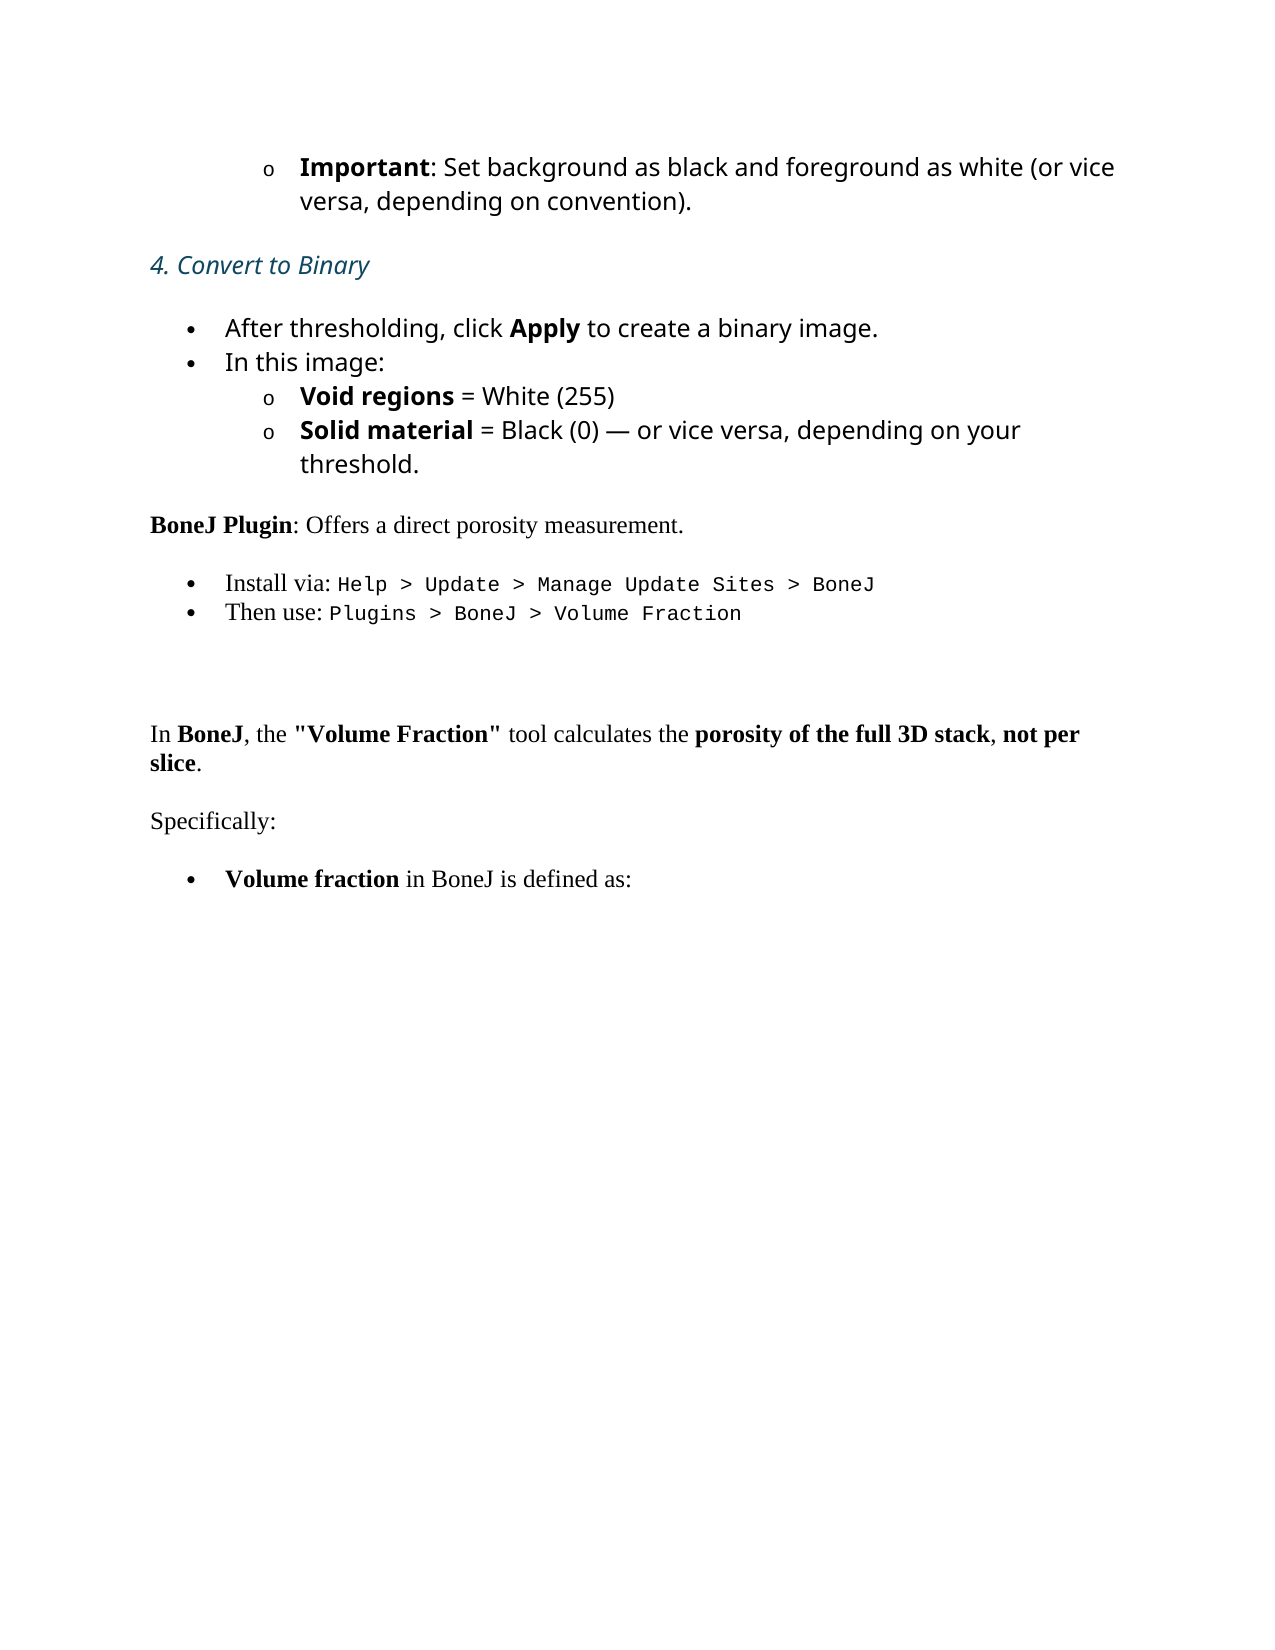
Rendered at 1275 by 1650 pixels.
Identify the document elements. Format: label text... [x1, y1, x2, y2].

list After thresholding, click Apply to create a binary image. [187, 311, 1125, 344]
list Then use: Plugins > BoneJ > Volume Fraction [187, 597, 1125, 627]
list Volume fraction in BoneJ is defined as: [187, 864, 1125, 893]
list Void regions = White (255) [262, 379, 1125, 413]
list Solid material = Black (0) — or vice versa, depending on your threshold. [262, 413, 1125, 481]
text Specifically: [150, 806, 1125, 835]
list Important: Set background as black and foreground as white (or vice versa, depending on convention). [262, 150, 1125, 218]
text BoneJ Plugin: Offers a direct porosity measurement. [150, 510, 1125, 539]
text In BoneJ, the "Volume Fraction" tool calculates the porosity of the full 3D stack, not per slice. [150, 719, 1125, 777]
subtitle 4. Convert to Binary [150, 247, 1125, 281]
list In this image: [187, 344, 1125, 379]
list Install via: Help > Update > Manage Update Sites > BoneJ [187, 568, 1125, 597]
